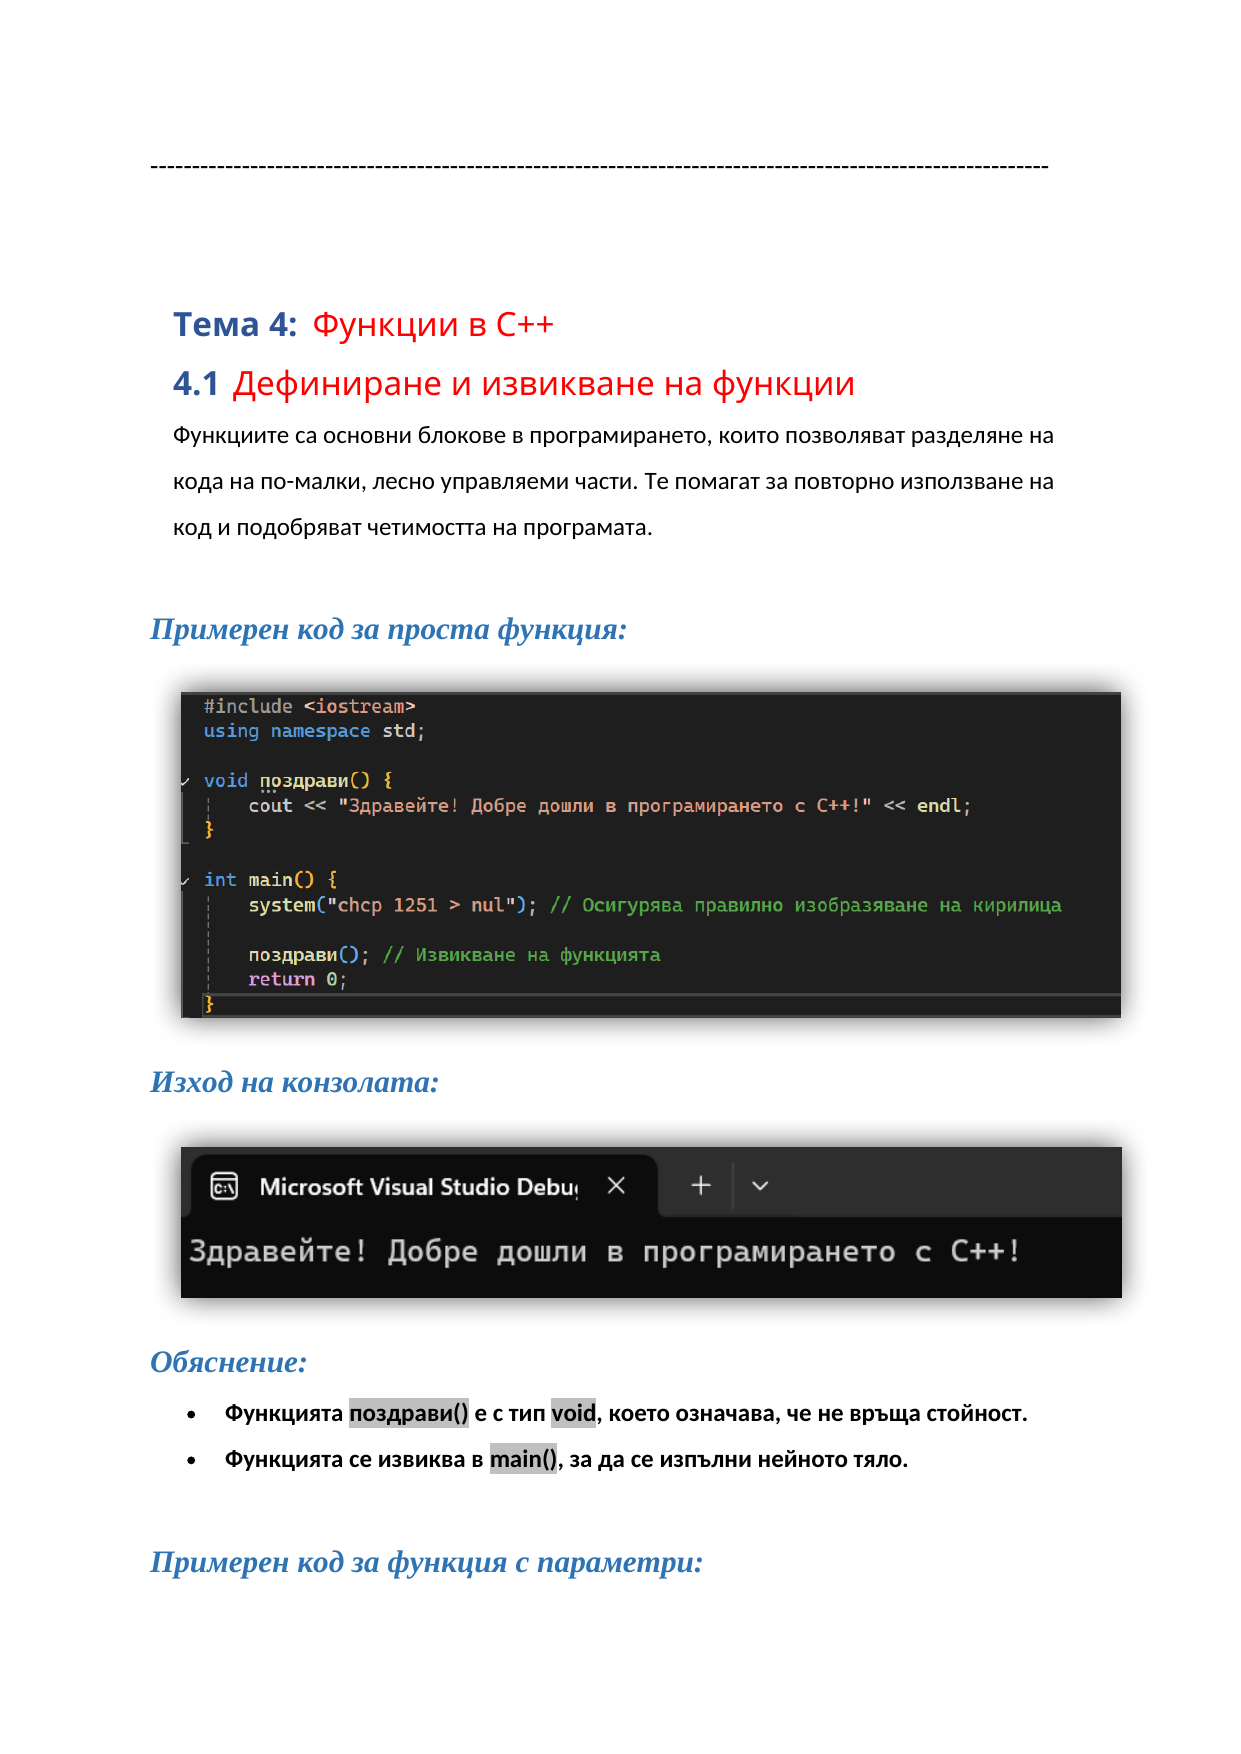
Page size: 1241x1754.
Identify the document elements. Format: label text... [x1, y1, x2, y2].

text Функциите са основни блокове в програмирането, които позволяват разделяне на кода на по-малки, лесно управляеми части. Те помагат за повторно използване на код и подобряват четимостта на програмата. [173, 419, 1090, 542]
text Обяснение: [150, 1344, 1090, 1380]
list Функцията се извиква в main(), за да се изпълни нейното тяло. [557, 1443, 1090, 1474]
picture [181, 692, 1121, 1018]
text 4.1 Дефиниране и извикване на функции [173, 360, 1090, 406]
list Функцията поздрави() е с тип void, което означава, че не връща стойност. [596, 1398, 1090, 1428]
text Тема 4: Функции в C++ [173, 301, 1090, 346]
picture [181, 1147, 1122, 1298]
list Функцията се извиква в main(), за да се изпълни нейното тяло. [187, 1443, 490, 1474]
text Примерен код за функция с параметри: [150, 1543, 1090, 1579]
text Изход на конзолата: [150, 1063, 1090, 1099]
list Функцията поздрави() е с тип void, което означава, че не връща стойност. [187, 1398, 349, 1428]
text ------------------------------------------------------------------------------------------------------------ [150, 150, 1090, 179]
